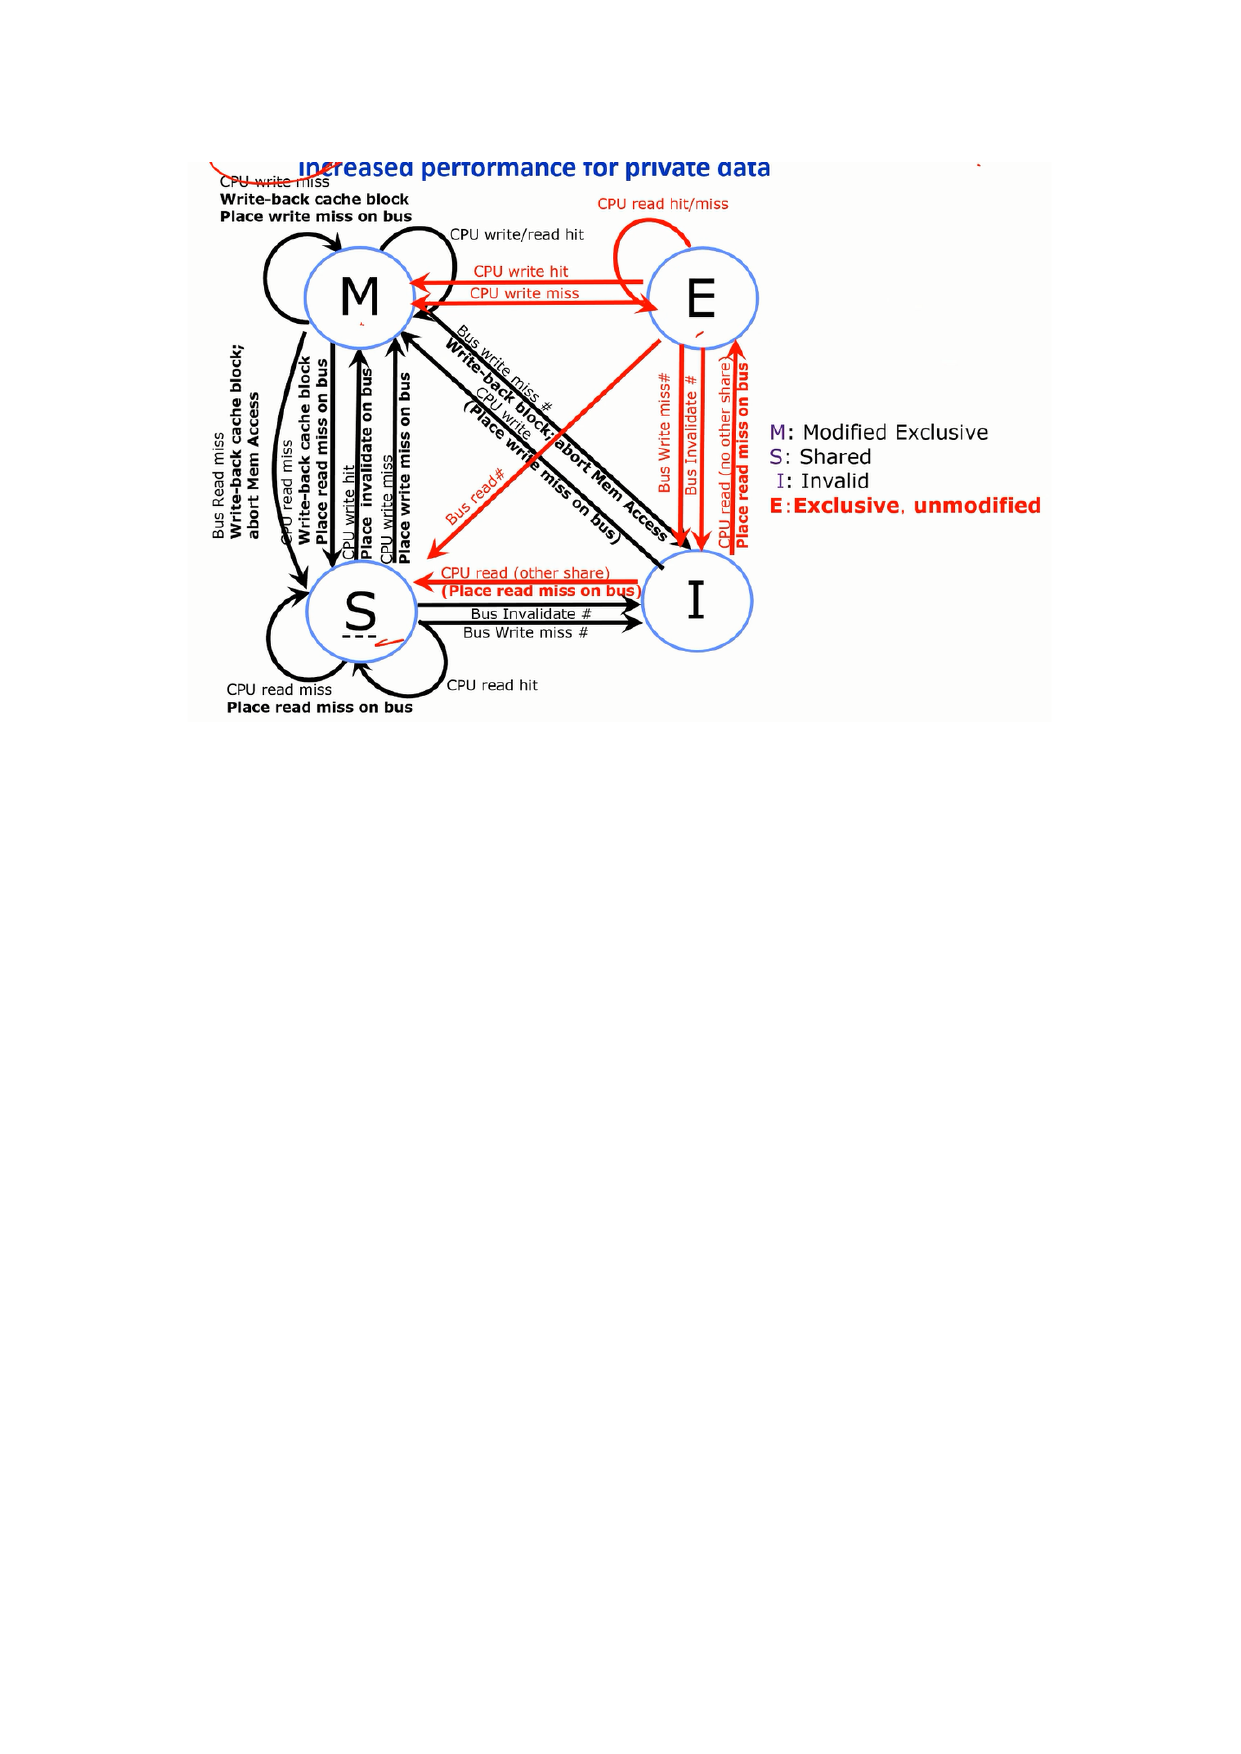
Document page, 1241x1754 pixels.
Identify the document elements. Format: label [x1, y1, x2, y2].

picture [187, 162, 1052, 722]
